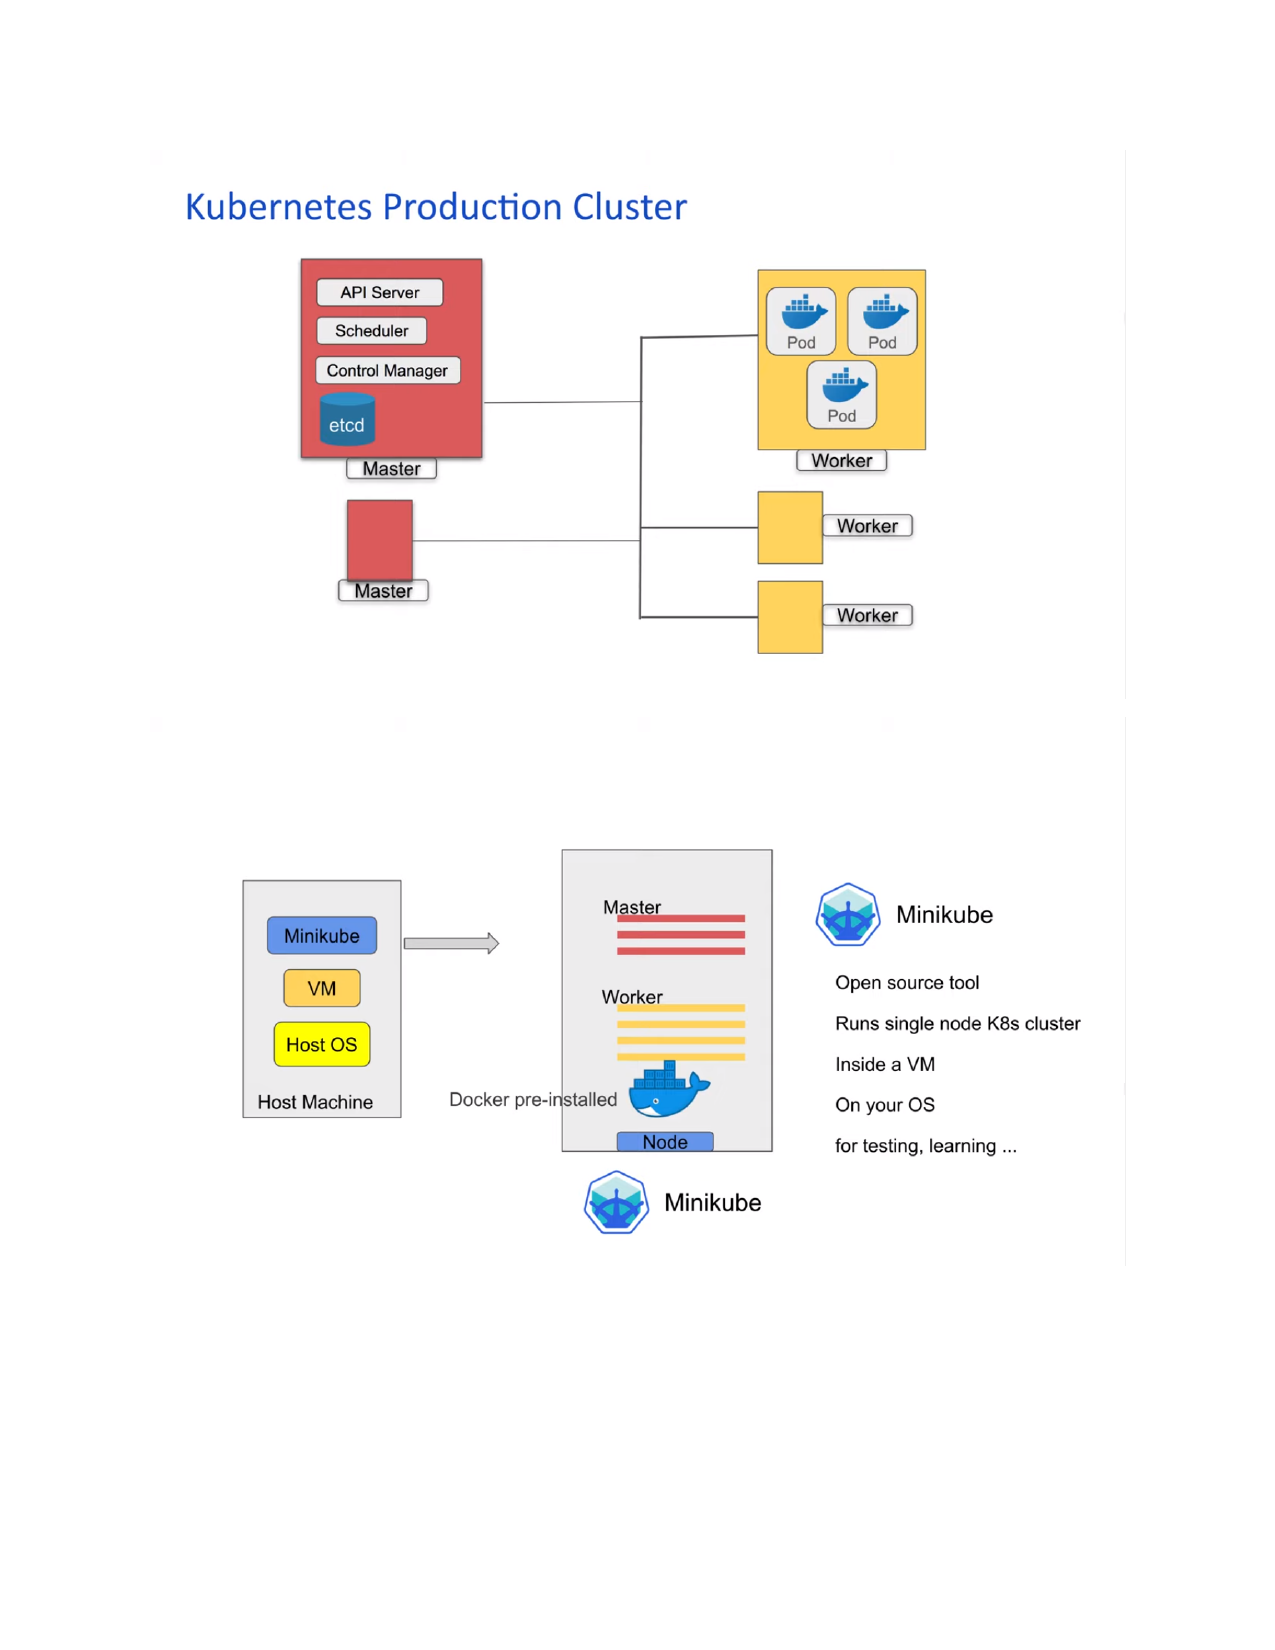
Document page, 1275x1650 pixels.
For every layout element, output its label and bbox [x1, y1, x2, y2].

picture [150, 150, 1125, 699]
picture [150, 717, 1125, 1266]
